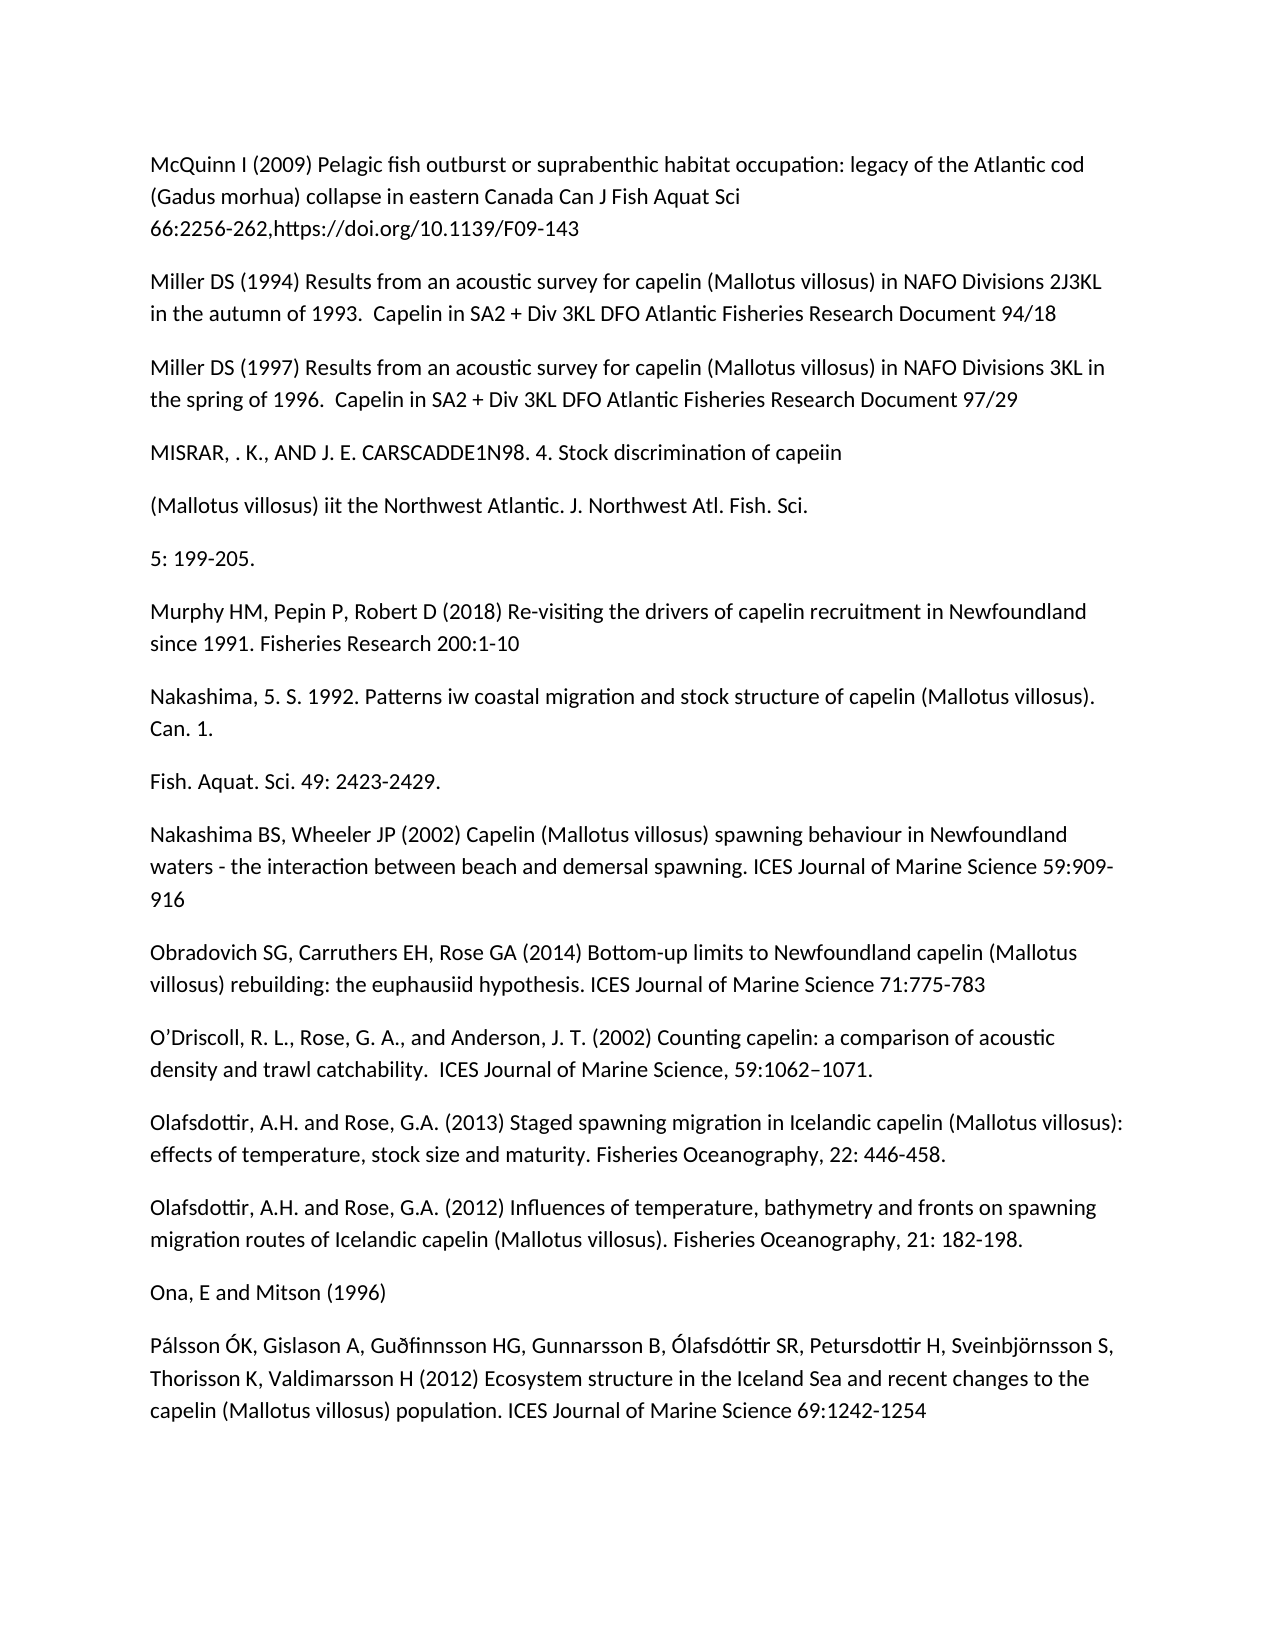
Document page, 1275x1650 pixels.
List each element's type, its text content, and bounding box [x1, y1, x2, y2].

text McQuinn I (2009) Pelagic fish outburst or suprabenthic habitat occupation: legacy of the Atlantic cod (Gadus morhua) collapse in eastern Canada Can J Fish Aquat Sci 66:2256-262,https://doi.org/10.1139/F09-143 [150, 150, 1125, 242]
text (Mallotus villosus) iit the Northwest Atlantic. J. Northwest Atl. Fish. Sci. [150, 491, 1125, 519]
text Miller DS (1994) Results from an acoustic survey for capelin (Mallotus villosus) in NAFO Divisions 2J3KL in the autumn of 1993. Capelin in SA2 + Div 3KL DFO Atlantic Fisheries Research Document 94/18 [150, 267, 1125, 328]
text O’Driscoll, R. L., Rose, G. A., and Anderson, J. T. (2002) Counting capelin: a comparison of acoustic density and trawl catchability. ICES Journal of Marine Science, 59:1062–1071. [150, 1023, 1125, 1083]
text Olafsdottir, A.H. and Rose, G.A. (2012) Influences of temperature, bathymetry and fronts on spawning migration routes of Icelandic capelin (Mallotus villosus). Fisheries Oceanography, 21: 182-198. [150, 1193, 1125, 1253]
text Ona, E and Mitson (1996) [150, 1278, 1125, 1307]
text Murphy HM, Pepin P, Robert D (2018) Re-visiting the drivers of capelin recruitment in Newfoundland since 1991. Fisheries Research 200:1-10 [150, 597, 1125, 657]
text Olafsdottir, A.H. and Rose, G.A. (2013) Staged spawning migration in Icelandic capelin (Mallotus villosus): effects of temperature, stock size and maturity. Fisheries Oceanography, 22: 446-458. [150, 1108, 1125, 1168]
text Obradovich SG, Carruthers EH, Rose GA (2014) Bottom-up limits to Newfoundland capelin (Mallotus villosus) rebuilding: the euphausiid hypothesis. ICES Journal of Marine Science 71:775-783 [150, 938, 1125, 998]
text Miller DS (1997) Results from an acoustic survey for capelin (Mallotus villosus) in NAFO Divisions 3KL in the spring of 1996. Capelin in SA2 + Div 3KL DFO Atlantic Fisheries Research Document 97/29 [150, 353, 1125, 413]
text Nakashima, 5. S. 1992. Patterns iw coastal migration and stock structure of capelin (Mallotus villosus). Can. 1. [150, 682, 1125, 742]
text MISRAR, . K., AND J. E. CARSCADDE1N98. 4. Stock discrimination of capeiin [150, 438, 1125, 466]
text 5: 199-205. [150, 544, 1125, 572]
text Nakashima BS, Wheeler JP (2002) Capelin (Mallotus villosus) spawning behaviour in Newfoundland waters - the interaction between beach and demersal spawning. ICES Journal of Marine Science 59:909-916 [150, 820, 1125, 913]
text Fish. Aquat. Sci. 49: 2423-2429. [150, 767, 1125, 795]
text Pálsson ÓK, Gislason A, Guðfinnsson HG, Gunnarsson B, Ólafsdóttir SR, Petursdottir H, Sveinbjörnsson S, Thorisson K, Valdimarsson H (2012) Ecosystem structure in the Iceland Sea and recent changes to the capelin (Mallotus villosus) population. ICES Journal of Marine Science 69:1242-1254 [150, 1332, 1125, 1424]
